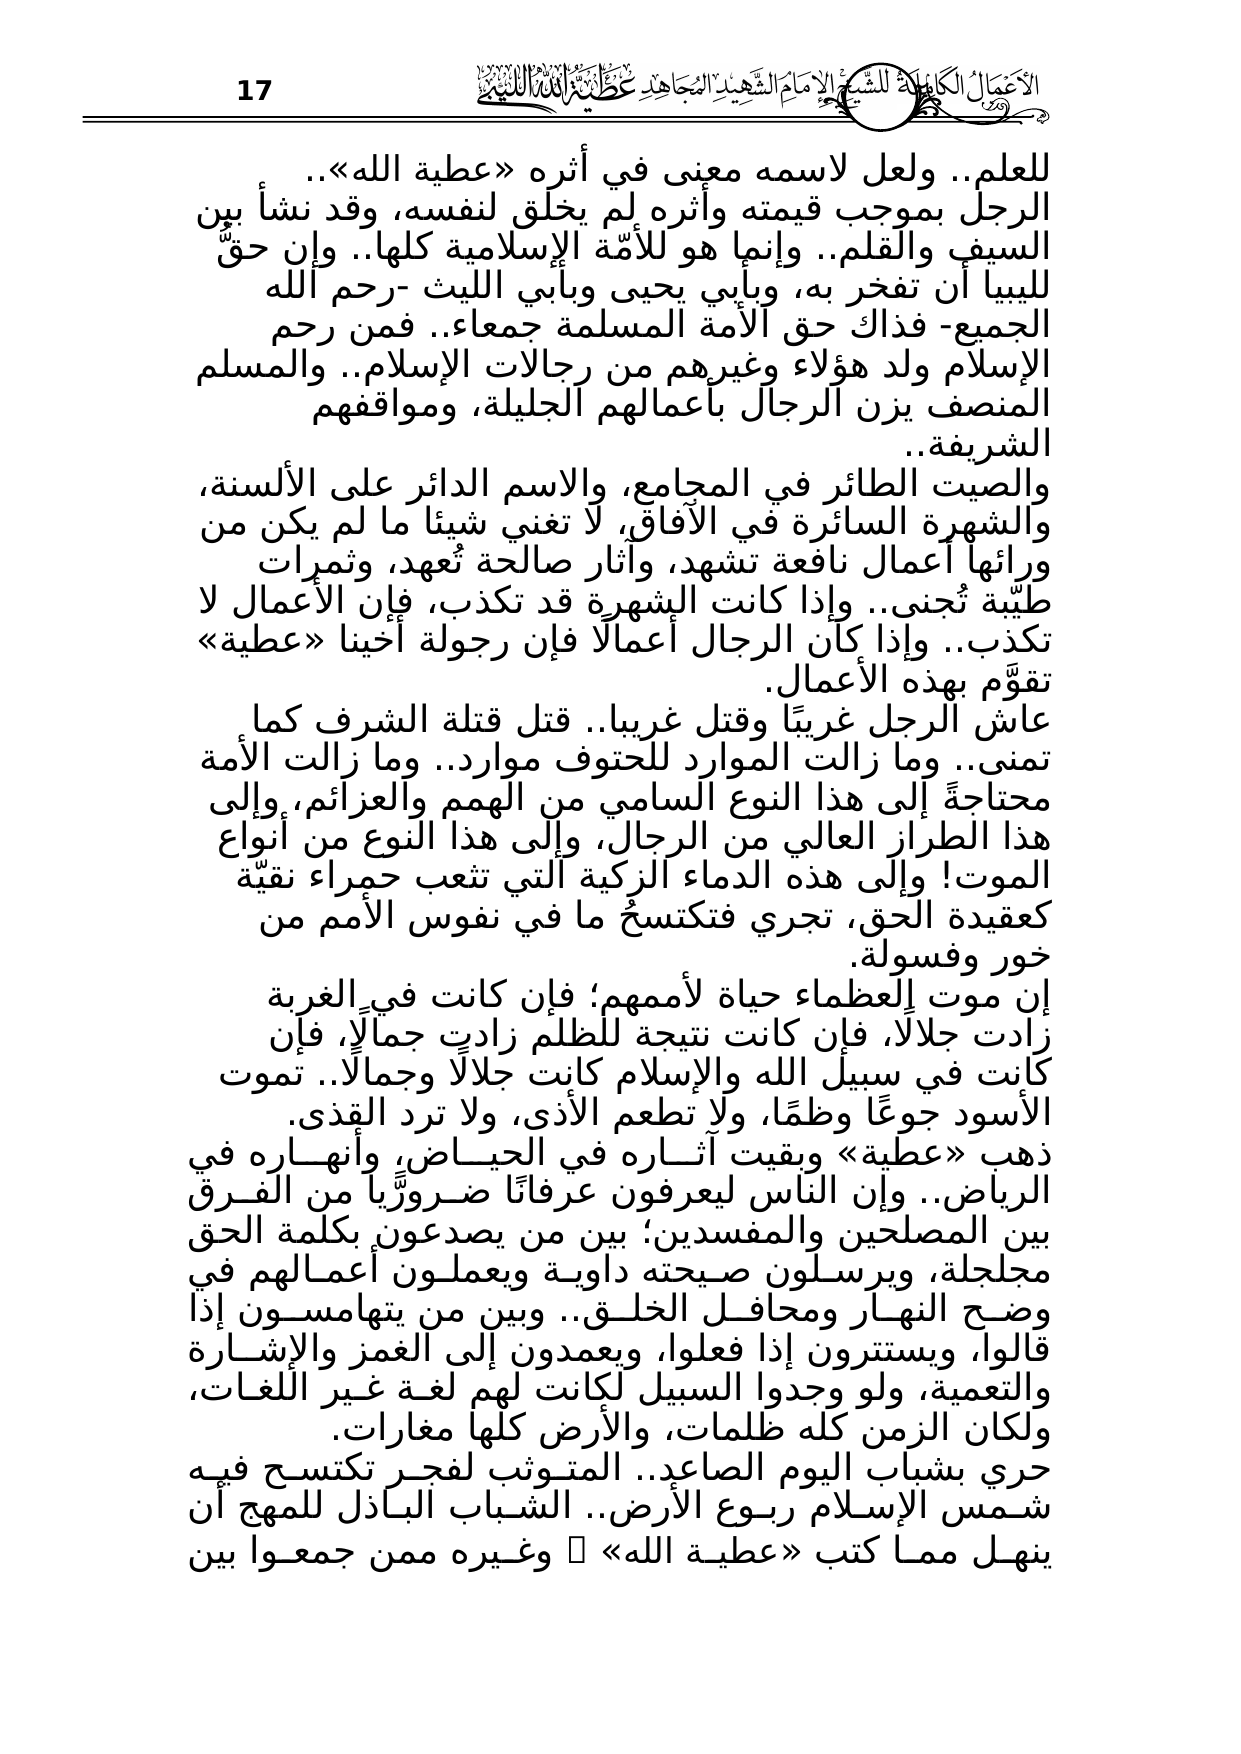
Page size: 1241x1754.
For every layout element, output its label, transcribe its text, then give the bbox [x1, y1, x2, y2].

picture [847, 66, 915, 110]
text والصيت الطائر في المجامع، والاسم الدائر على الألسنة، والشهرة السائرة في الآفاق، لا تغني شيئا ما لم يكن من ورائها أعمال نافعة تشهد، وآثار صالحة تُعهد، وثمرات طيّبة تُجنى.. وإذا كانت الشهرة قد تكذب، فإن الأعمال لا تكذب.. وإذا كان الرجال أعمالًا فإن رجولة أخينا «عطية» تقوَّم بهذه الأعمال. [187, 465, 1053, 701]
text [187, 1449, 1053, 1574]
picture [898, 65, 1040, 104]
text عاش الرجل غريبًا وقتل غريبا.. قتل قتلة الشرف كما تمنى.. وما زالت الموارد للحتوف موارد.. وما زالت الأمة محتاجةً إلى هذا النوع السامي من الهمم والعزائم، وإلى هذا الطراز العالي من الرجال، وإلى هذا النوع من أنواع الموت! وإلى هذه الدماء الزكية التي تثعب حمراء نقيّة كعقيدة الحق، تجري فتكتسحُ ما في نفوس الأمم من خور وفسولة. [187, 701, 1053, 976]
text إن موت العظماء حياة لأممهم؛ فإن كانت في الغربة زادت جلالًا، فإن كانت نتيجة للظلم زادت جمالًا، فإن كانت في سبيل الله والإسلام كانت جلالًا وجمالًا.. تموت الأسود جوعًا وظمًا، ولا تطعم الأذى، ولا ترد القذى. [187, 976, 1053, 1134]
picture [995, 99, 1007, 104]
text ذهب «عطية» وبقيت آثاره في الحياض، وأنهاره في الرياض.. وإن الناس ليعرفون عرفانًا ضرورًّيا من الفرق بين المصلحين والمفسدين؛ بين من يصدعون بكلمة الحق مجلجلة، ويرسلون صيحته داوية ويعملون أعمالهم في وضح النهار ومحافل الخلق.. وبين من يتهامسون إذا قالوا، ويستترون إذا فعلوا، ويعمدون إلى الغمز والإشارة والتعمية، ولو وجدوا السبيل لكانت لهم لغة غير اللغات، ولكان الزمن كله ظلمات، والأرض كلها مغارات. [187, 1134, 1053, 1449]
picture [476, 60, 870, 115]
text الرجل بموجب قيمته وأثره لم يخلق لنفسه، وقد نشأ بين السيف والقلم.. وإنما هو للأمّة الإسلامية كلها.. وإن حقُّ لليبيا أن تفخر به، وبأبي يحيى وبأبي الليث -رحم الله الجميع- فذاك حق الأمة المسلمة جمعاء.. فمن رحم الإسلام ولد هؤلاء وغيرهم من رجالات الإسلام.. والمسلم المنصف يزن الرجال بأعمالهم الجليلة، ومواقفهم الشريفة.. [187, 189, 1053, 465]
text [187, 150, 1053, 189]
